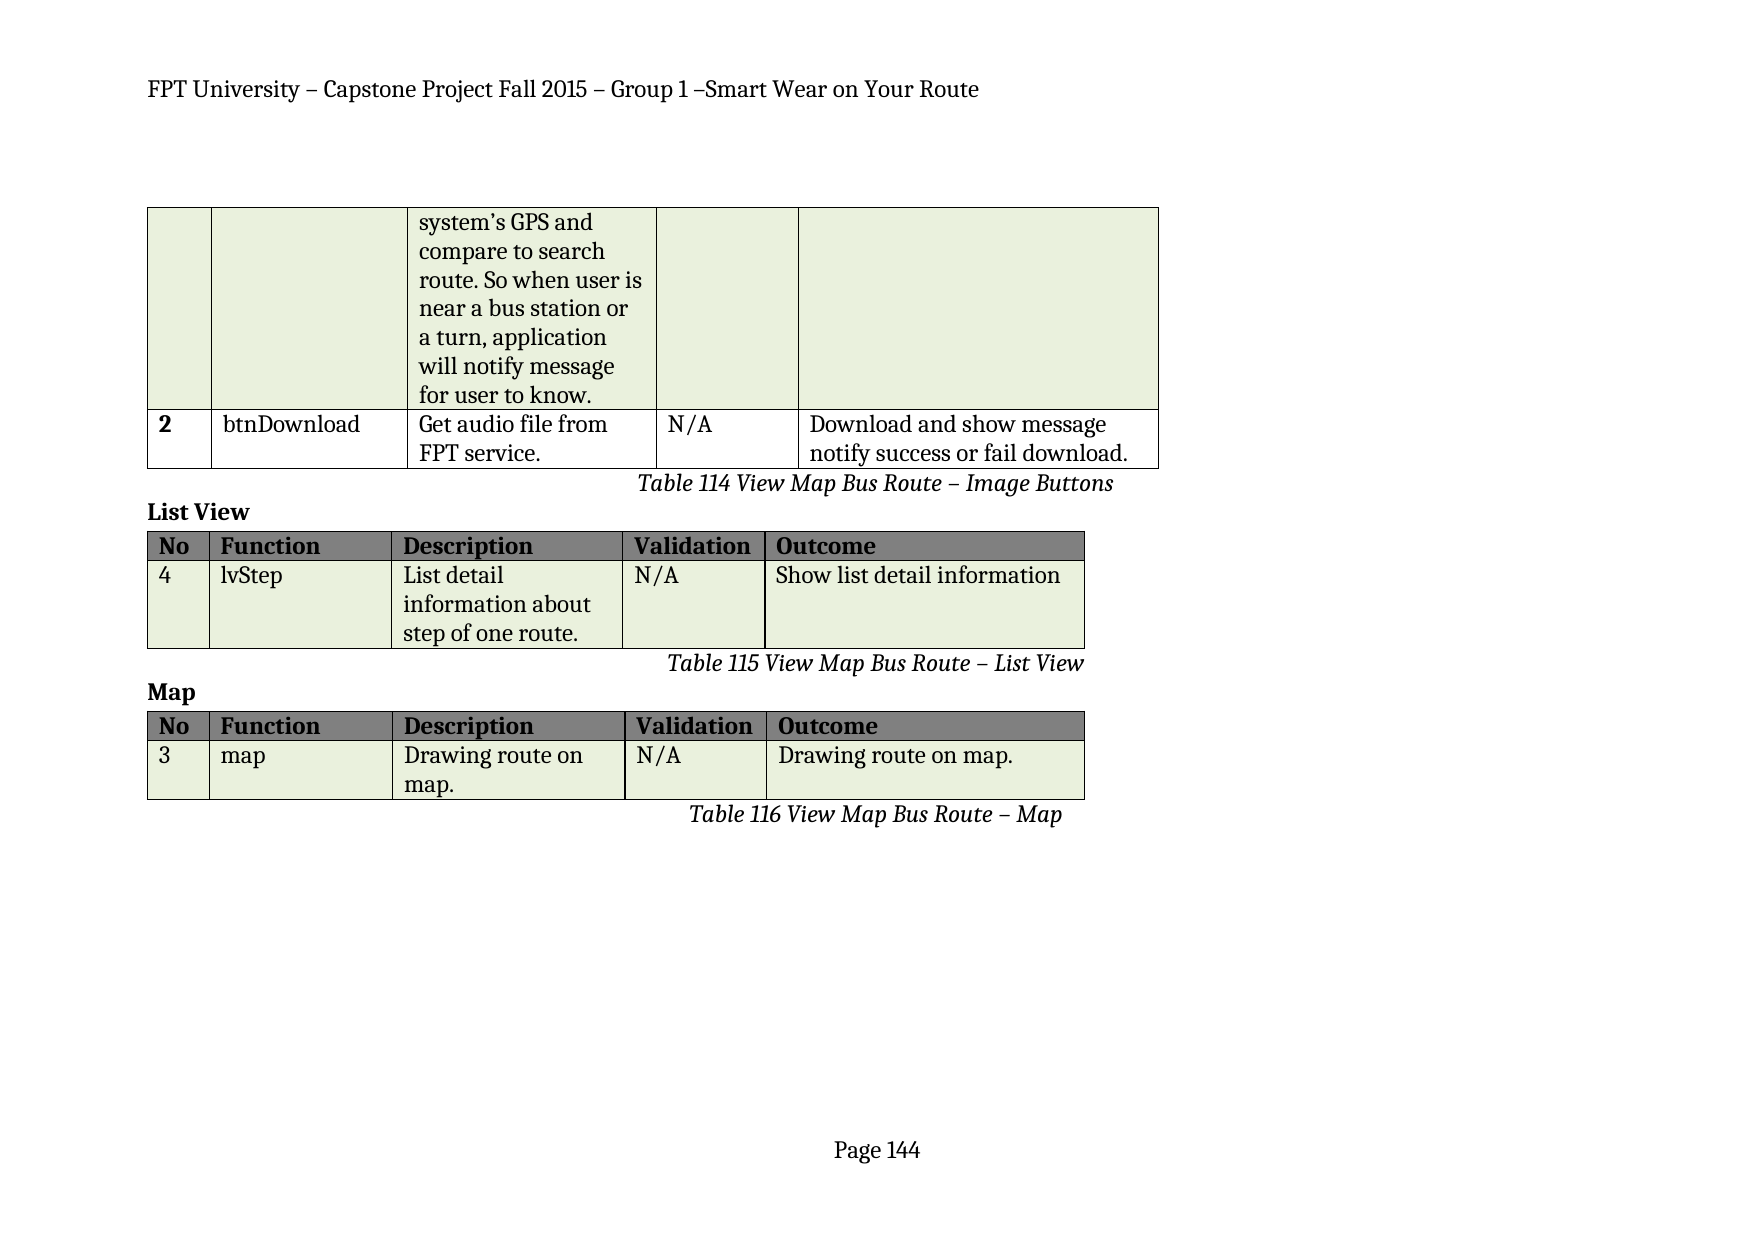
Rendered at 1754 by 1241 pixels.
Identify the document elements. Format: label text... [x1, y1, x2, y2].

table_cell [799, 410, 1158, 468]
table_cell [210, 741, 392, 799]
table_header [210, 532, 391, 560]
text Table 114 View Map Bus Route – Image Buttons [147, 469, 1607, 498]
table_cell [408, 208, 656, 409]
text Table 115 View Map Bus Route – List View [147, 649, 1607, 677]
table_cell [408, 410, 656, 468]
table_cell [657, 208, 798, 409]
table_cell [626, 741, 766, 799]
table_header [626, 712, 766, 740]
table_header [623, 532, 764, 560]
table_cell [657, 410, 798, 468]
text List View [147, 498, 1607, 526]
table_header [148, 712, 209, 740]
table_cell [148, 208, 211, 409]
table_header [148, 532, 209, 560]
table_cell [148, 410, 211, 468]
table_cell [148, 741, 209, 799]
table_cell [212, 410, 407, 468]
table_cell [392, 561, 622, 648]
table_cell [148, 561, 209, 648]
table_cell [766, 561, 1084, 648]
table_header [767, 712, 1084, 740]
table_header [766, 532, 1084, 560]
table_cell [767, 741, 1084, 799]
text Map [147, 677, 1607, 706]
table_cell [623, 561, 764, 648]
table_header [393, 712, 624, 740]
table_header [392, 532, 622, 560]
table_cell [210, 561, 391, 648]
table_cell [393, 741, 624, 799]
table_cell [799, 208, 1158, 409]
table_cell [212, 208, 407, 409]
text Table 116 View Map Bus Route – Map [147, 800, 1607, 829]
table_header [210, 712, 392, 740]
